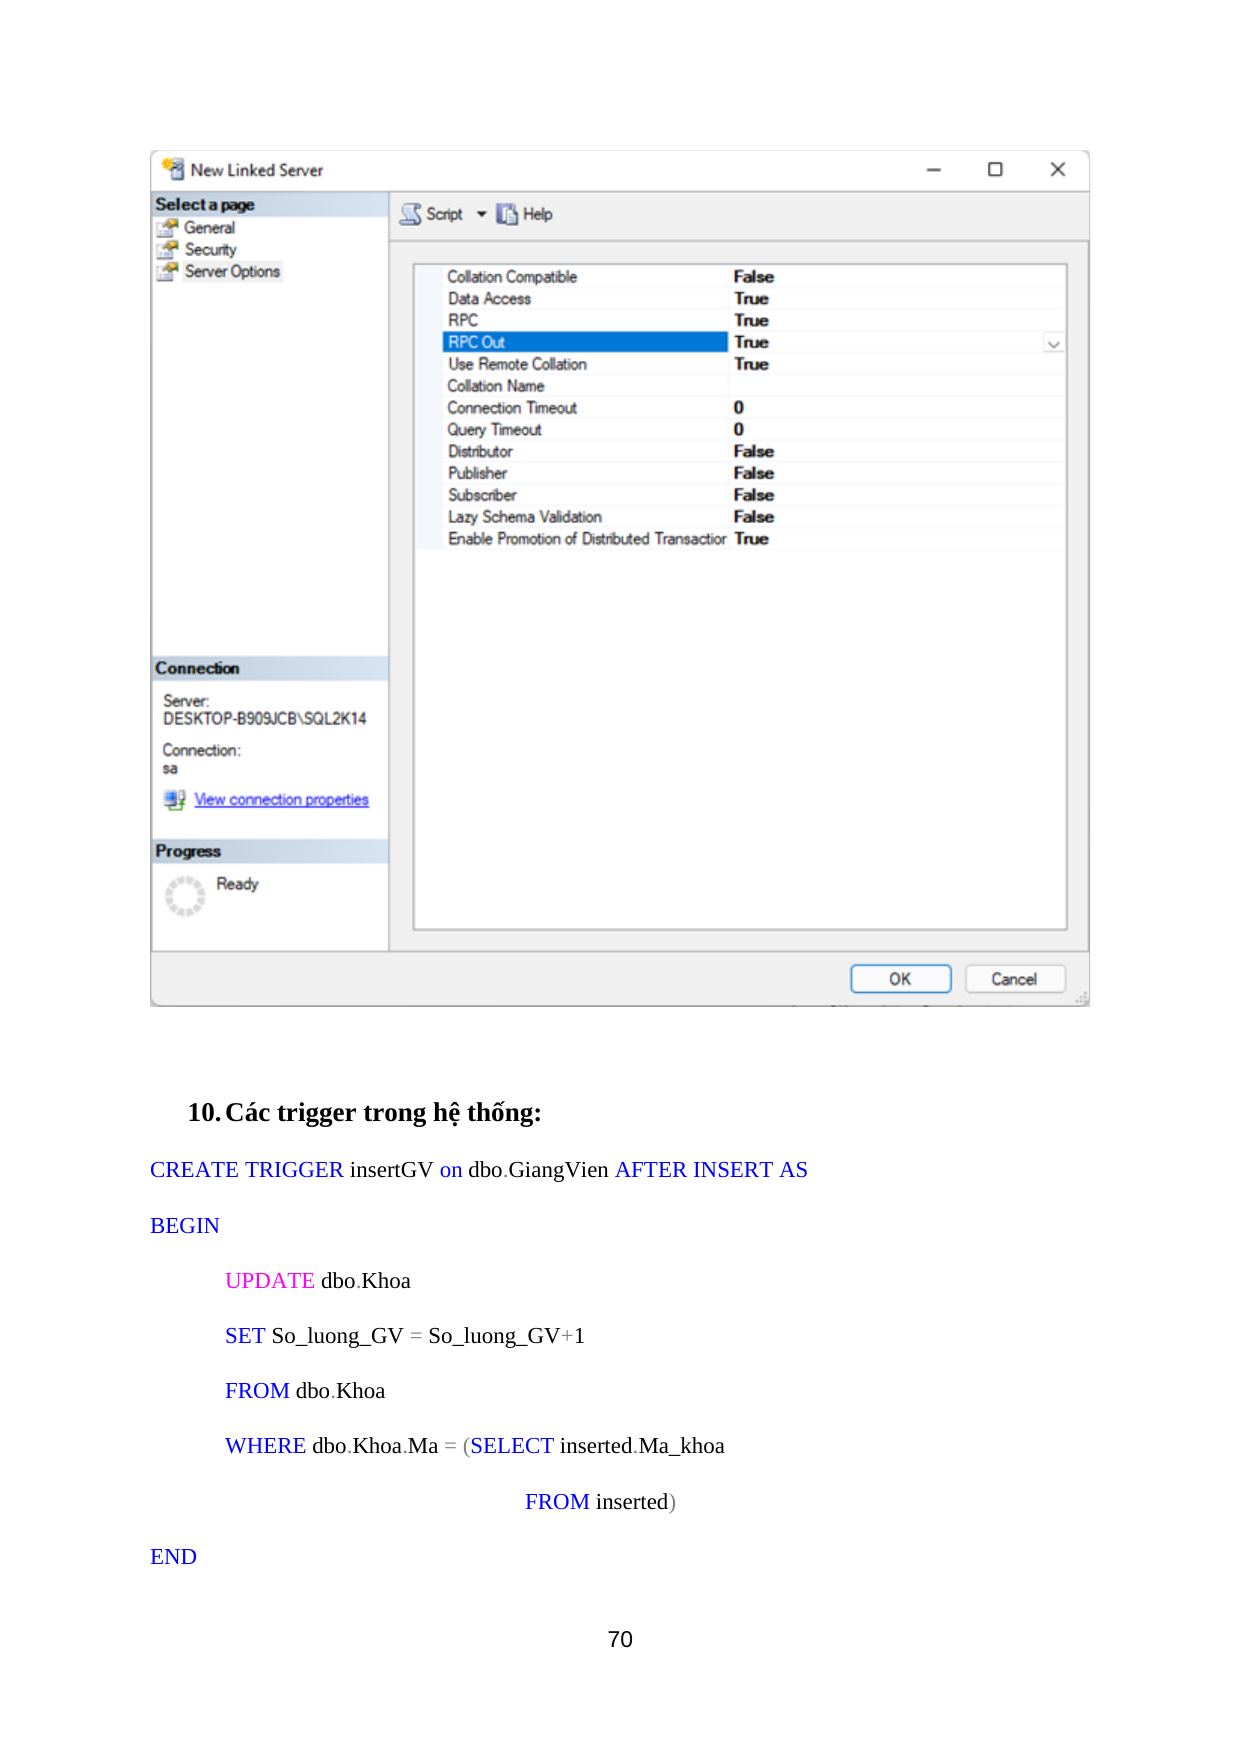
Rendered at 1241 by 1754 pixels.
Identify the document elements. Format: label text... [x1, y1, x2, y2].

text WHERE dbo.Khoa.Ma = (SELECT inserted.Ma_khoa [150, 1433, 1090, 1459]
text FROM dbo.Khoa [150, 1377, 1090, 1404]
picture [150, 150, 1091, 1007]
text SET So_luong_GV = So_luong_GV+1 [150, 1322, 1090, 1348]
text BEGIN [150, 1212, 1090, 1238]
list Các trigger trong hệ thống: [187, 1096, 1090, 1127]
text END [150, 1543, 1090, 1569]
text UPDATE dbo.Khoa [150, 1267, 1090, 1293]
text FROM inserted) [150, 1488, 1090, 1514]
text CREATE TRIGGER insertGV on dbo.GiangVien AFTER INSERT AS [150, 1157, 1090, 1183]
